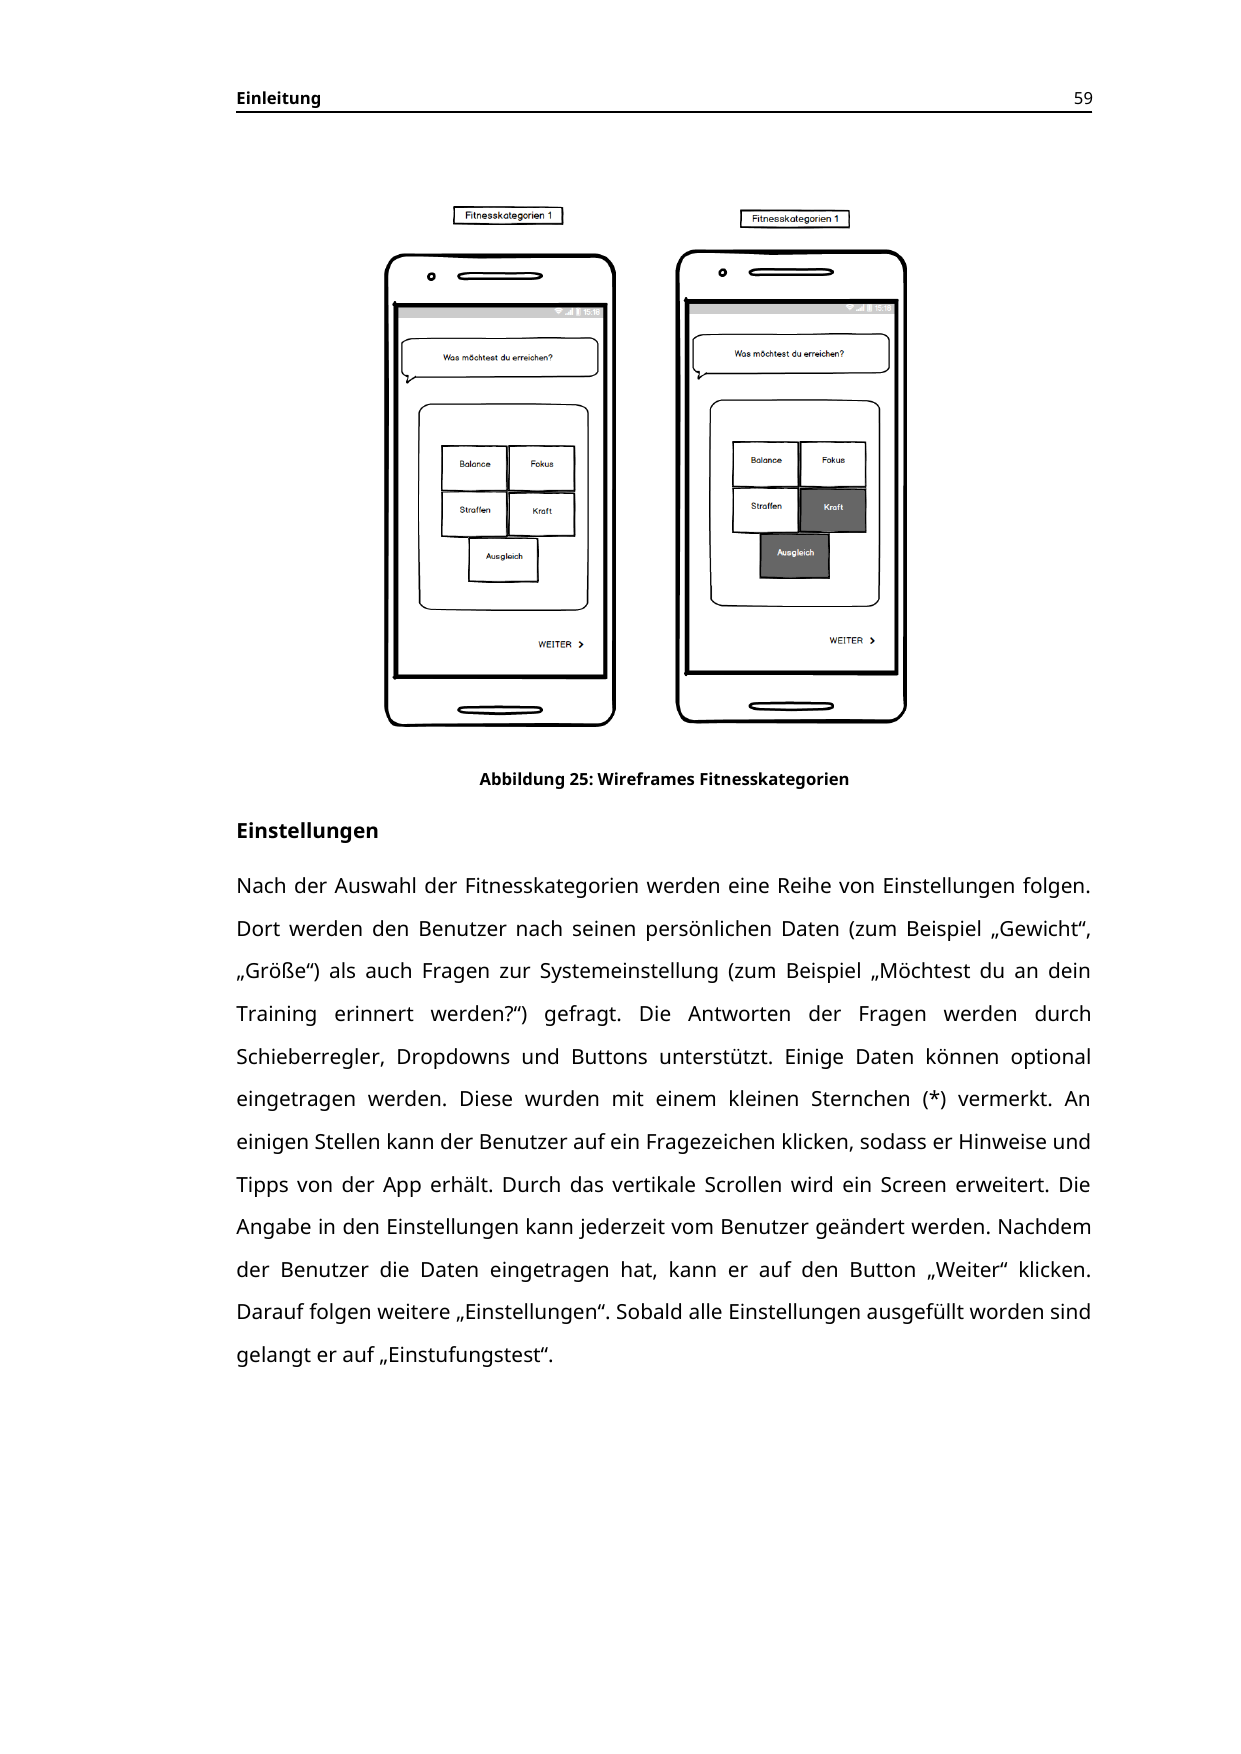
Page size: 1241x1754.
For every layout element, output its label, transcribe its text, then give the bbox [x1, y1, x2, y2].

picture [383, 206, 946, 727]
text Nach der Auswahl der Fitnesskategorien werden eine Reihe von Einstellungen folgen. Dort werden den Benutzer nach seinen persönlichen Daten (zum Beispiel „Gewicht“, „Größe“) als auch Fragen zur Systemeinstellung (zum Beispiel „Möchtest du an dein Training erinnert werden?“) gefragt. Die Antworten der Fragen werden durch Schieberregler, Dropdowns und Buttons unterstützt. Einige Daten können optional eingetragen werden. Diese wurden mit einem kleinen Sternchen (*) vermerkt. An einigen Stellen kann der Benutzer auf ein Fragezeichen klicken, sodass er Hinweise und Tipps von der App erhält. Durch das vertikale Scrollen wird ein Screen erweitert. Die Angabe in den Einstellungen kann jederzeit vom Benutzer geändert werden. Nachdem der Benutzer die Daten eingetragen hat, kann er auf den Button „Weiter“ klicken. Darauf folgen weitere „Einstellungen“. Sobald alle Einstellungen ausgefüllt worden sind gelangt er auf „Einstufungstest“. [236, 871, 1092, 1368]
